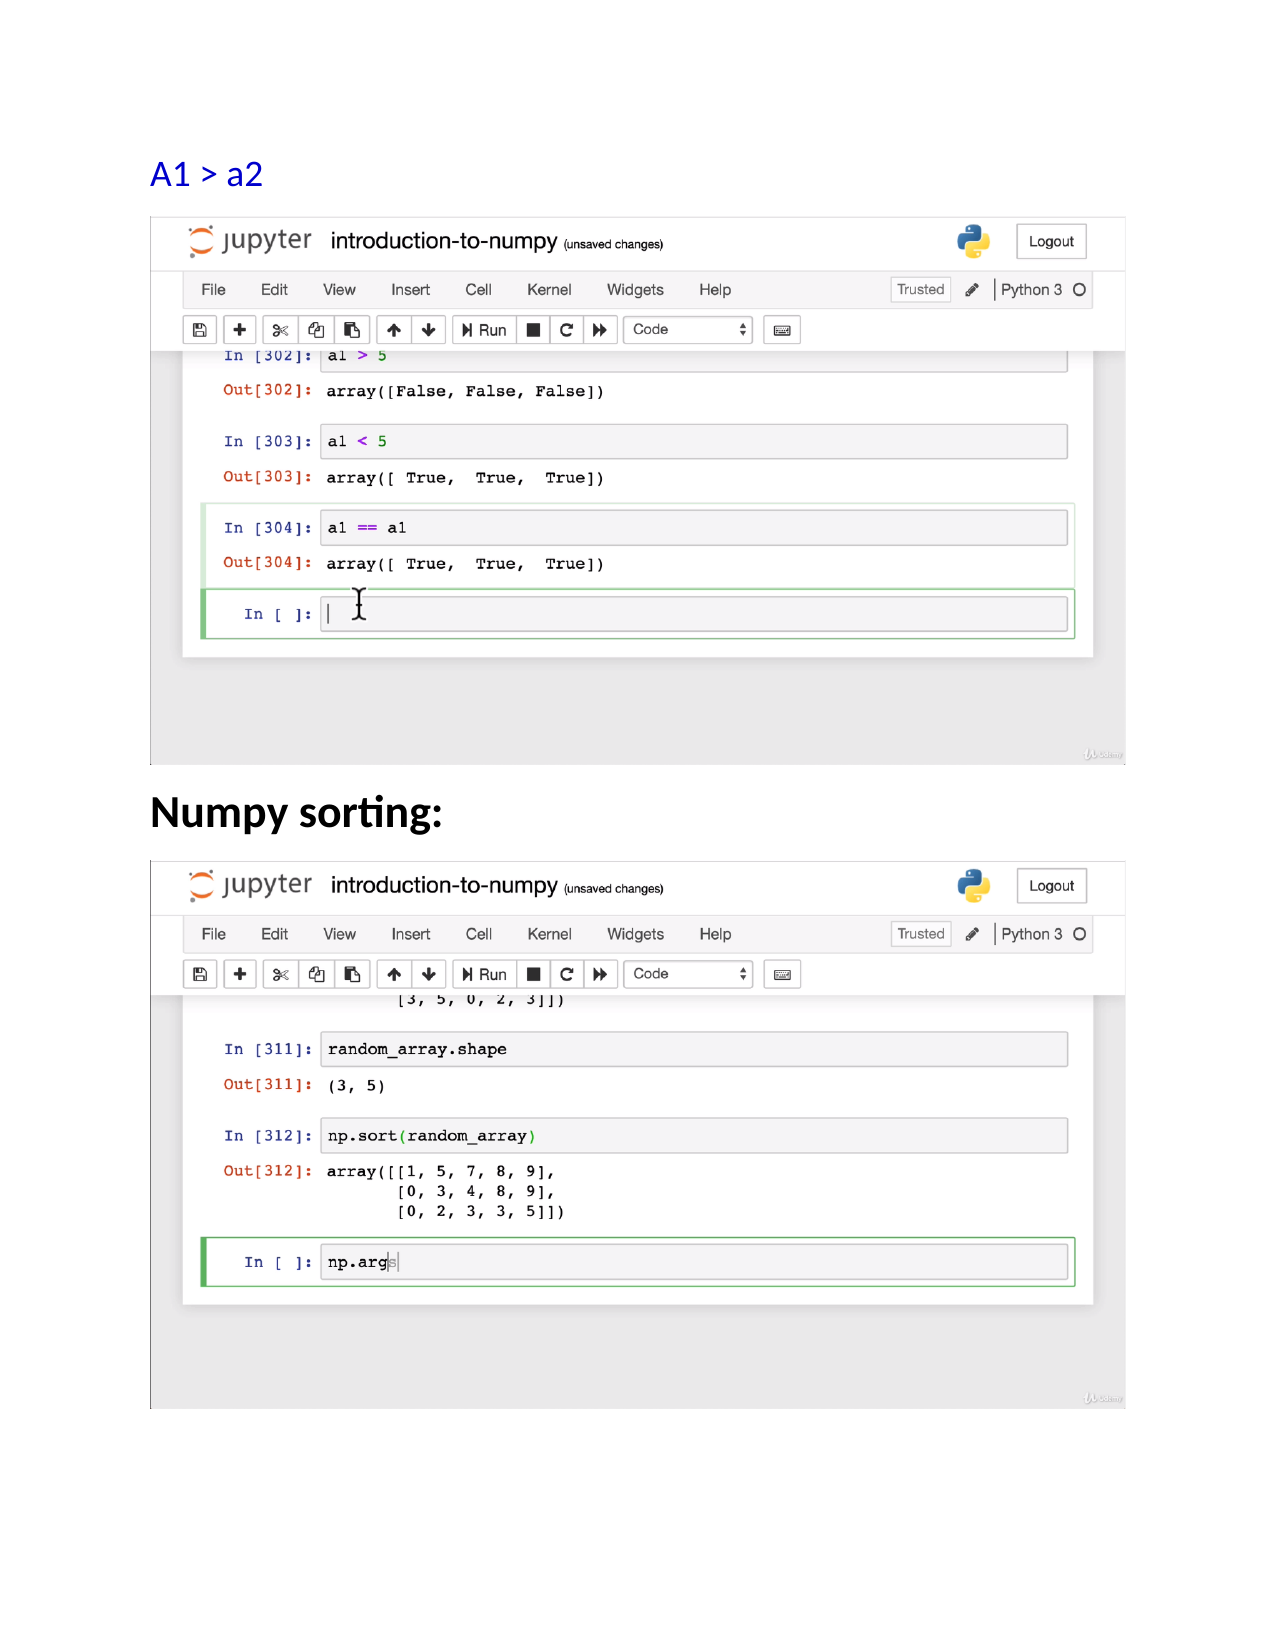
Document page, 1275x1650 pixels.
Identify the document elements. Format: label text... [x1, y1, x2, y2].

text A1 > a2 [150, 150, 1125, 196]
picture [150, 216, 1125, 765]
picture [150, 860, 1125, 1409]
text Numpy sorting: [150, 783, 1125, 839]
